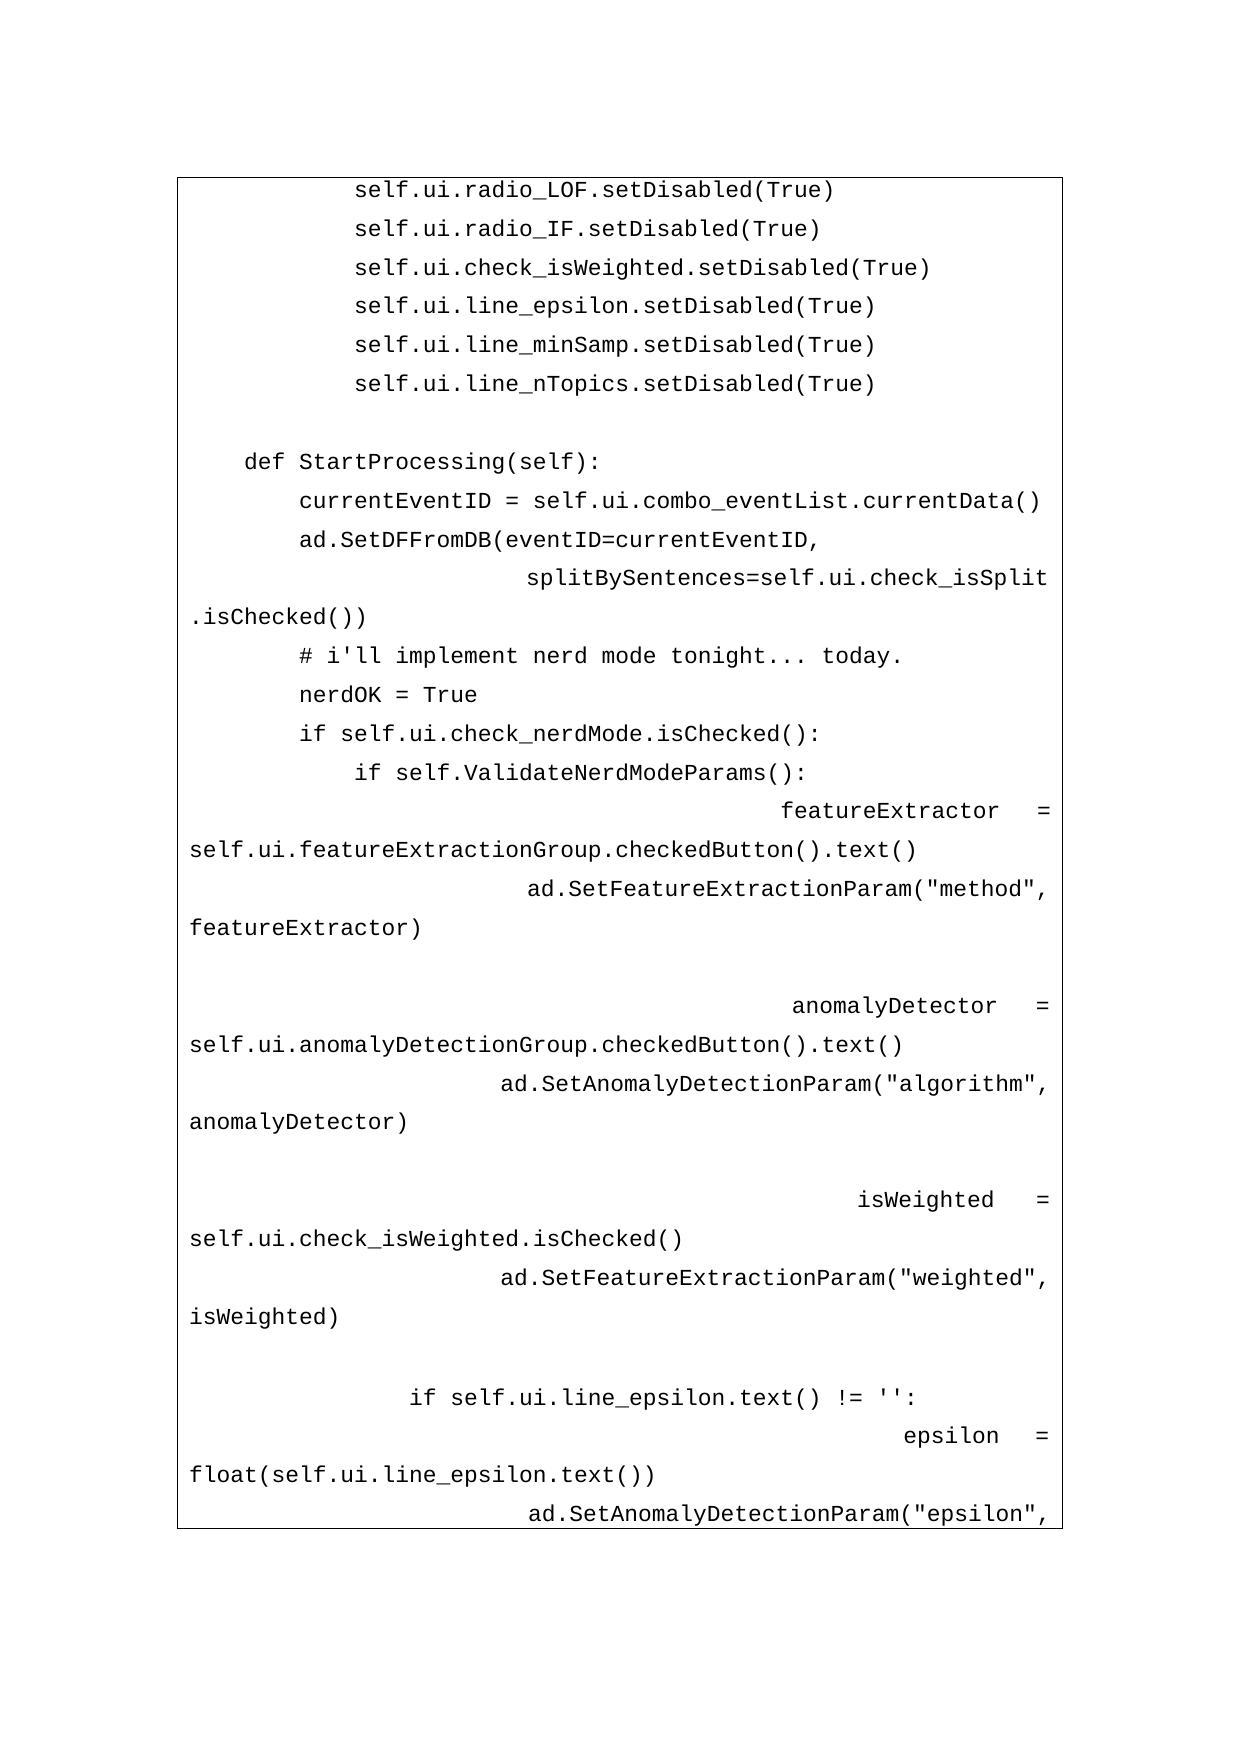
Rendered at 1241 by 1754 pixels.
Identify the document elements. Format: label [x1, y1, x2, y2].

table_header [178, 178, 1062, 1528]
